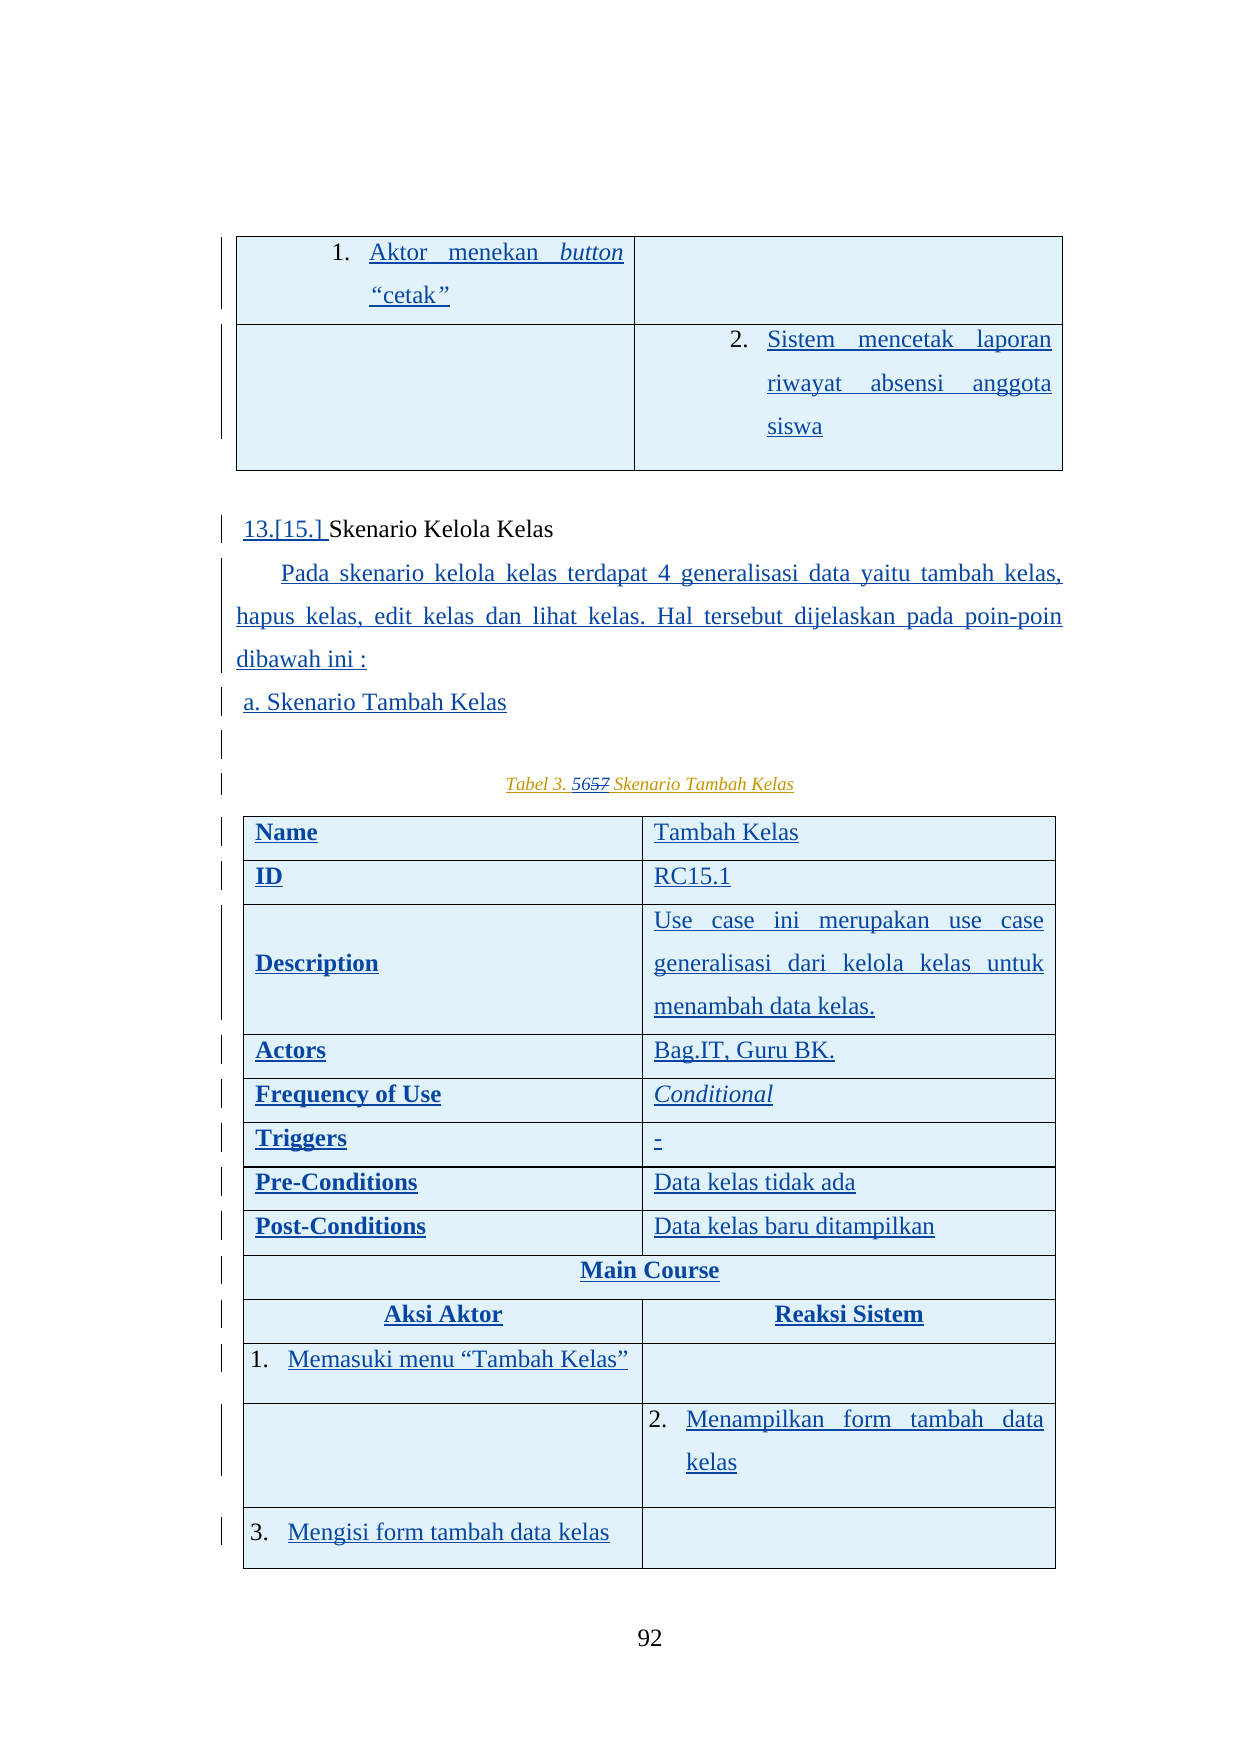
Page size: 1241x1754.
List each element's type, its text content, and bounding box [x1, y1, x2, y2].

list Skenario Kelola Kelas [243, 514, 1063, 543]
